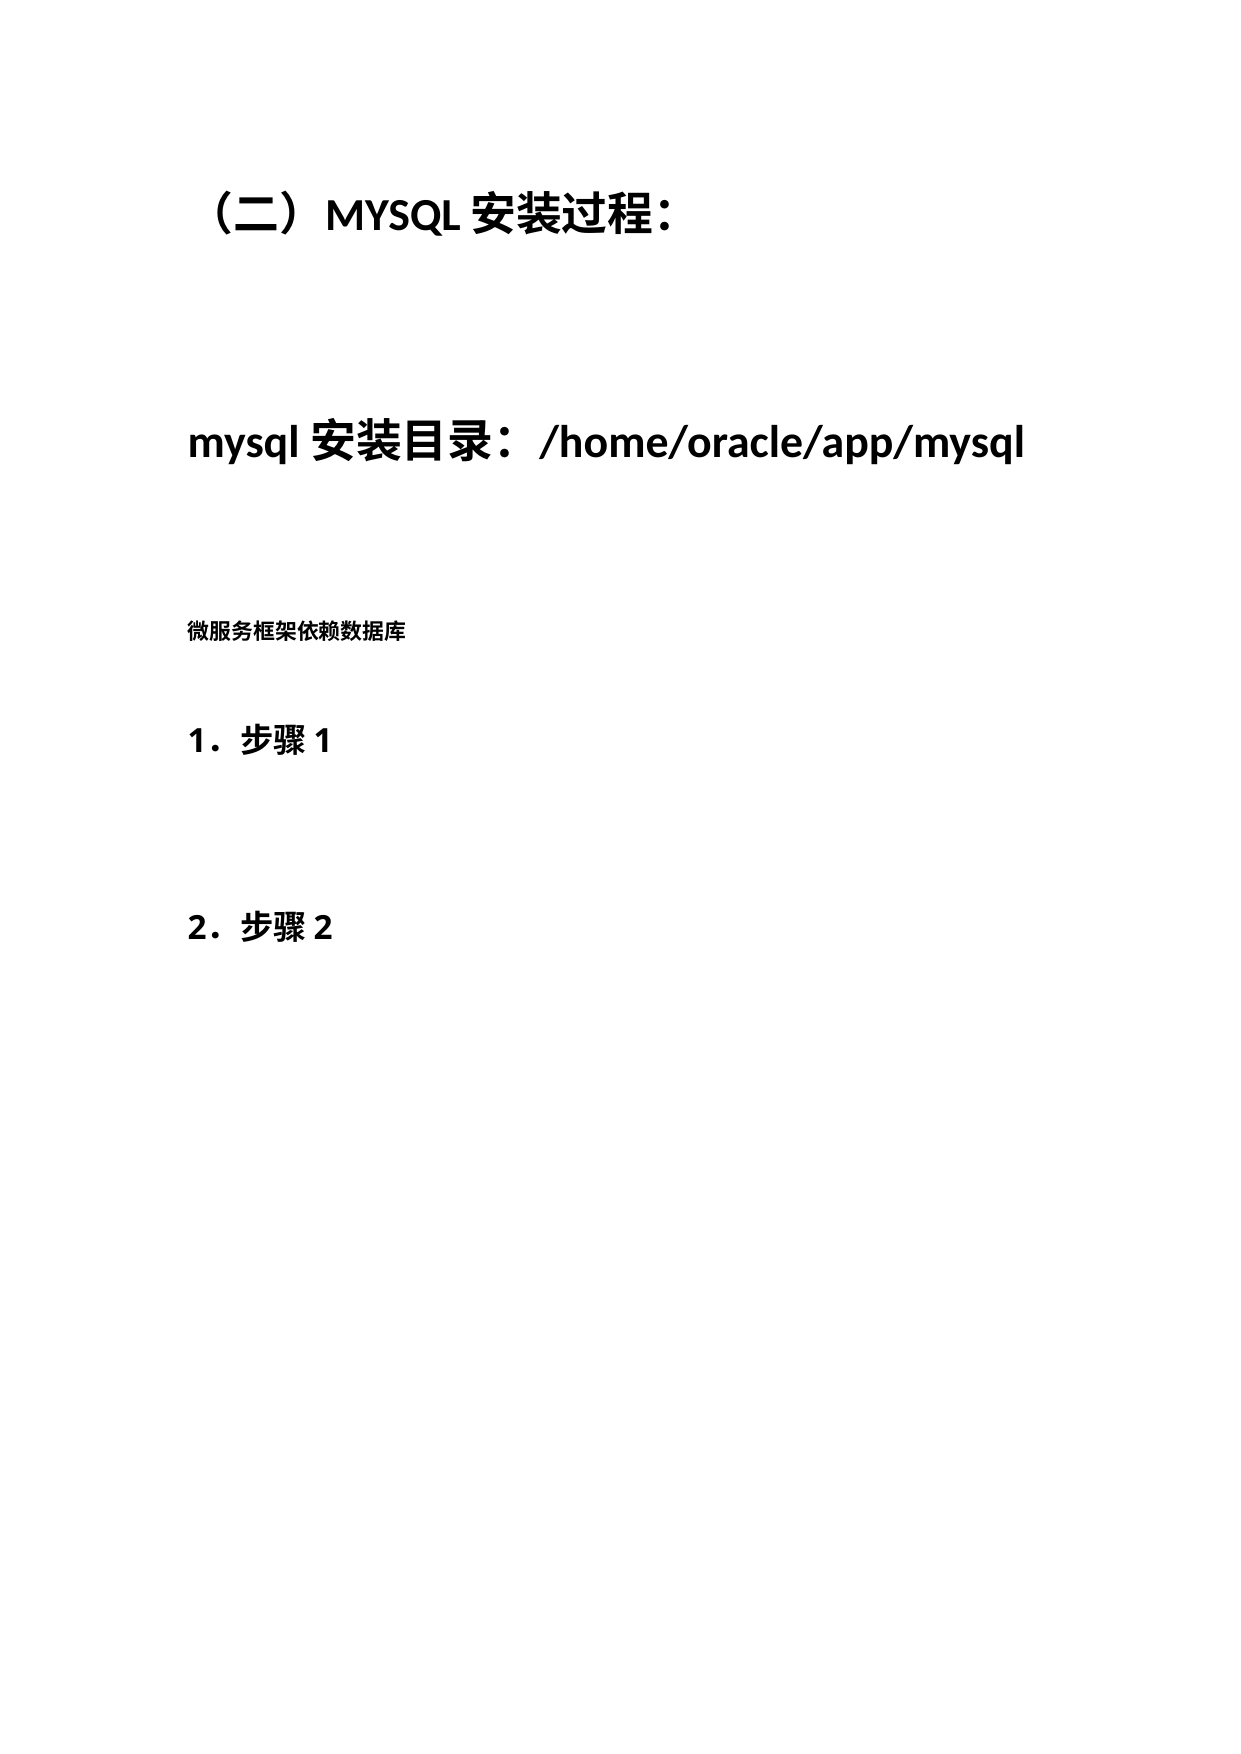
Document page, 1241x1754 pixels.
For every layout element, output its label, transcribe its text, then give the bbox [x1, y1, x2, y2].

subtitle mysql 安装目录：/home/oracle/app/mysql [187, 388, 1053, 486]
subtitle （二）MYSQL安装过程： [187, 162, 1053, 259]
subtitle 1．步骤1 [187, 706, 1053, 771]
text 微服务框架依赖数据库 [187, 614, 1053, 646]
subtitle 2．步骤2 [187, 893, 1053, 958]
